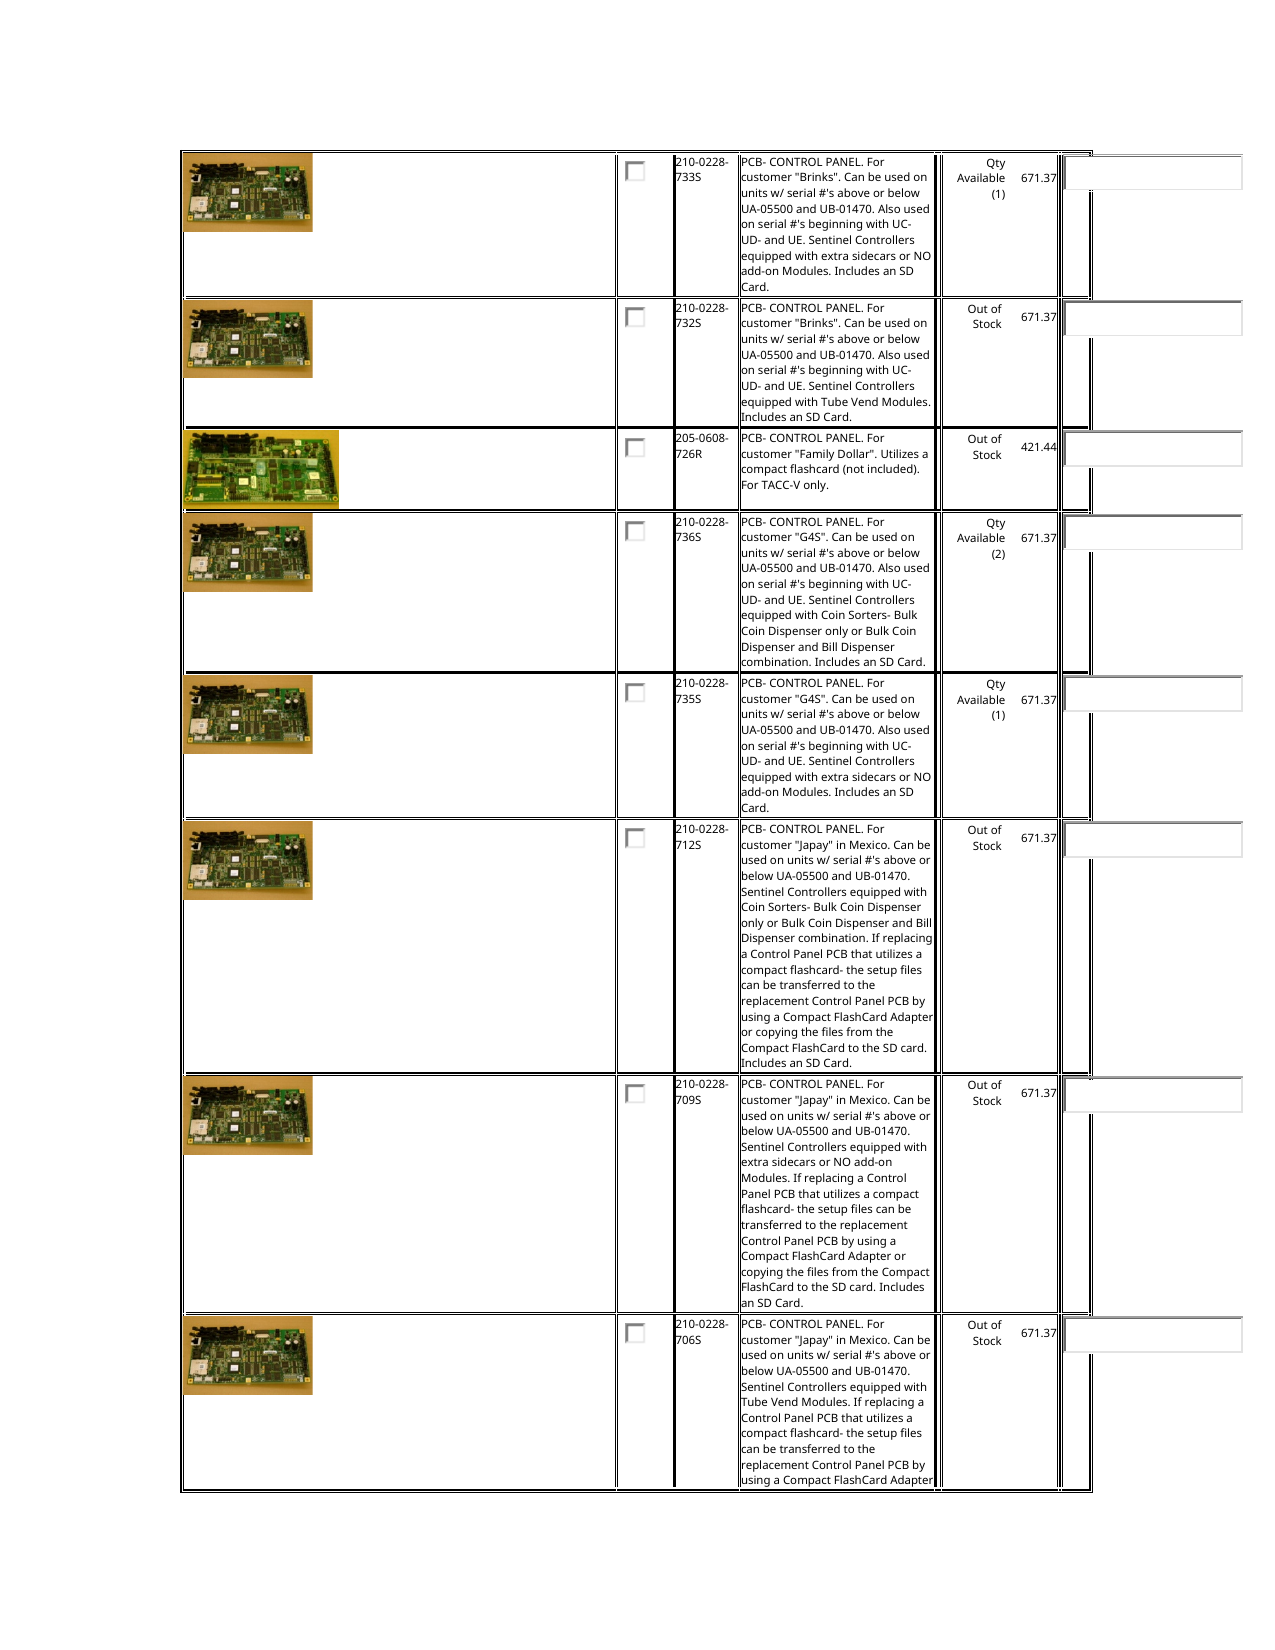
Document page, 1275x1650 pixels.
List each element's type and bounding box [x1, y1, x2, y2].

picture [182, 821, 313, 900]
table_header [177, 148, 1098, 1494]
picture [182, 675, 313, 754]
picture [182, 513, 313, 592]
picture [182, 153, 313, 232]
picture [182, 300, 313, 378]
picture [182, 1076, 313, 1155]
picture [182, 430, 339, 509]
picture [182, 1316, 313, 1395]
